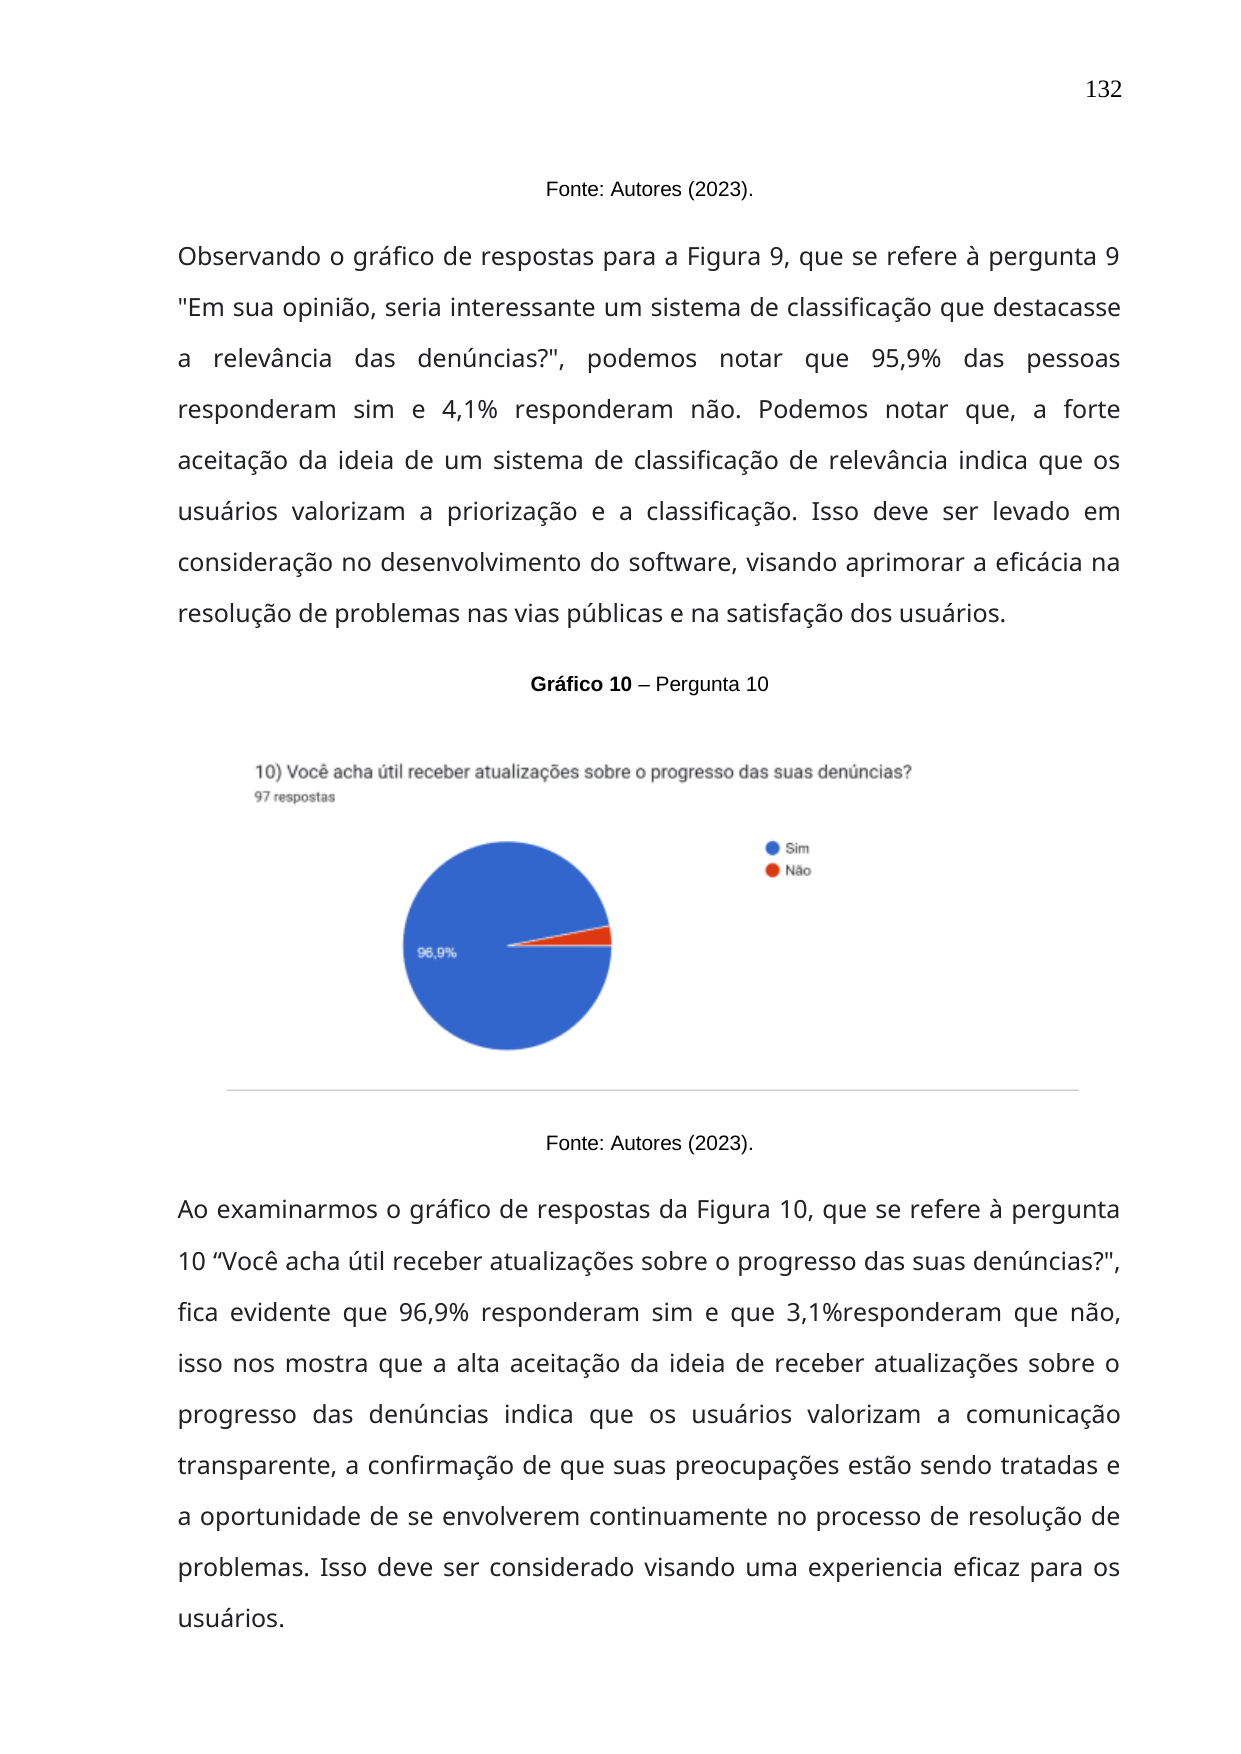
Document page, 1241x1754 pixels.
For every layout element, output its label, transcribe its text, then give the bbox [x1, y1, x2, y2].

text Fonte: Autores (2023). [177, 1131, 1122, 1155]
text Observando o gráfico de respostas para a Figura 9, que se refere à pergunta 9 "Em sua opinião, seria interessante um sistema de classificação que destacasse a relevância das denúncias?", podemos notar que 95,9% das pessoas responderam sim e 4,1% responderam não. Podemos notar que, a forte aceitação da ideia de um sistema de classificação de relevância indica que os usuários valorizam a priorização e a classificação. Isso deve ser levado em consideração no desenvolvimento do software, visando aprimorar a eficácia na resolução de problemas nas vias públicas e na satisfação dos usuários. [177, 238, 1122, 629]
text Gráfico 10 – Pergunta 10 [177, 671, 1122, 695]
text Fonte: Autores (2023). [177, 177, 1122, 201]
picture [227, 732, 1079, 1092]
text Ao examinarmos o gráfico de respostas da Figura 10, que se refere à pergunta 10 “Você acha útil receber atualizações sobre o progresso das suas denúncias?", fica evidente que 96,9% responderam sim e que 3,1%responderam que não, isso nos mostra que a alta aceitação da ideia de receber atualizações sobre o progresso das denúncias indica que os usuários valorizam a comunicação transparente, a confirmação de que suas preocupações estão sendo tratadas e a oportunidade de se envolverem continuamente no processo de resolução de problemas. Isso deve ser considerado visando uma experiencia eficaz para os usuários. [177, 1192, 1122, 1634]
